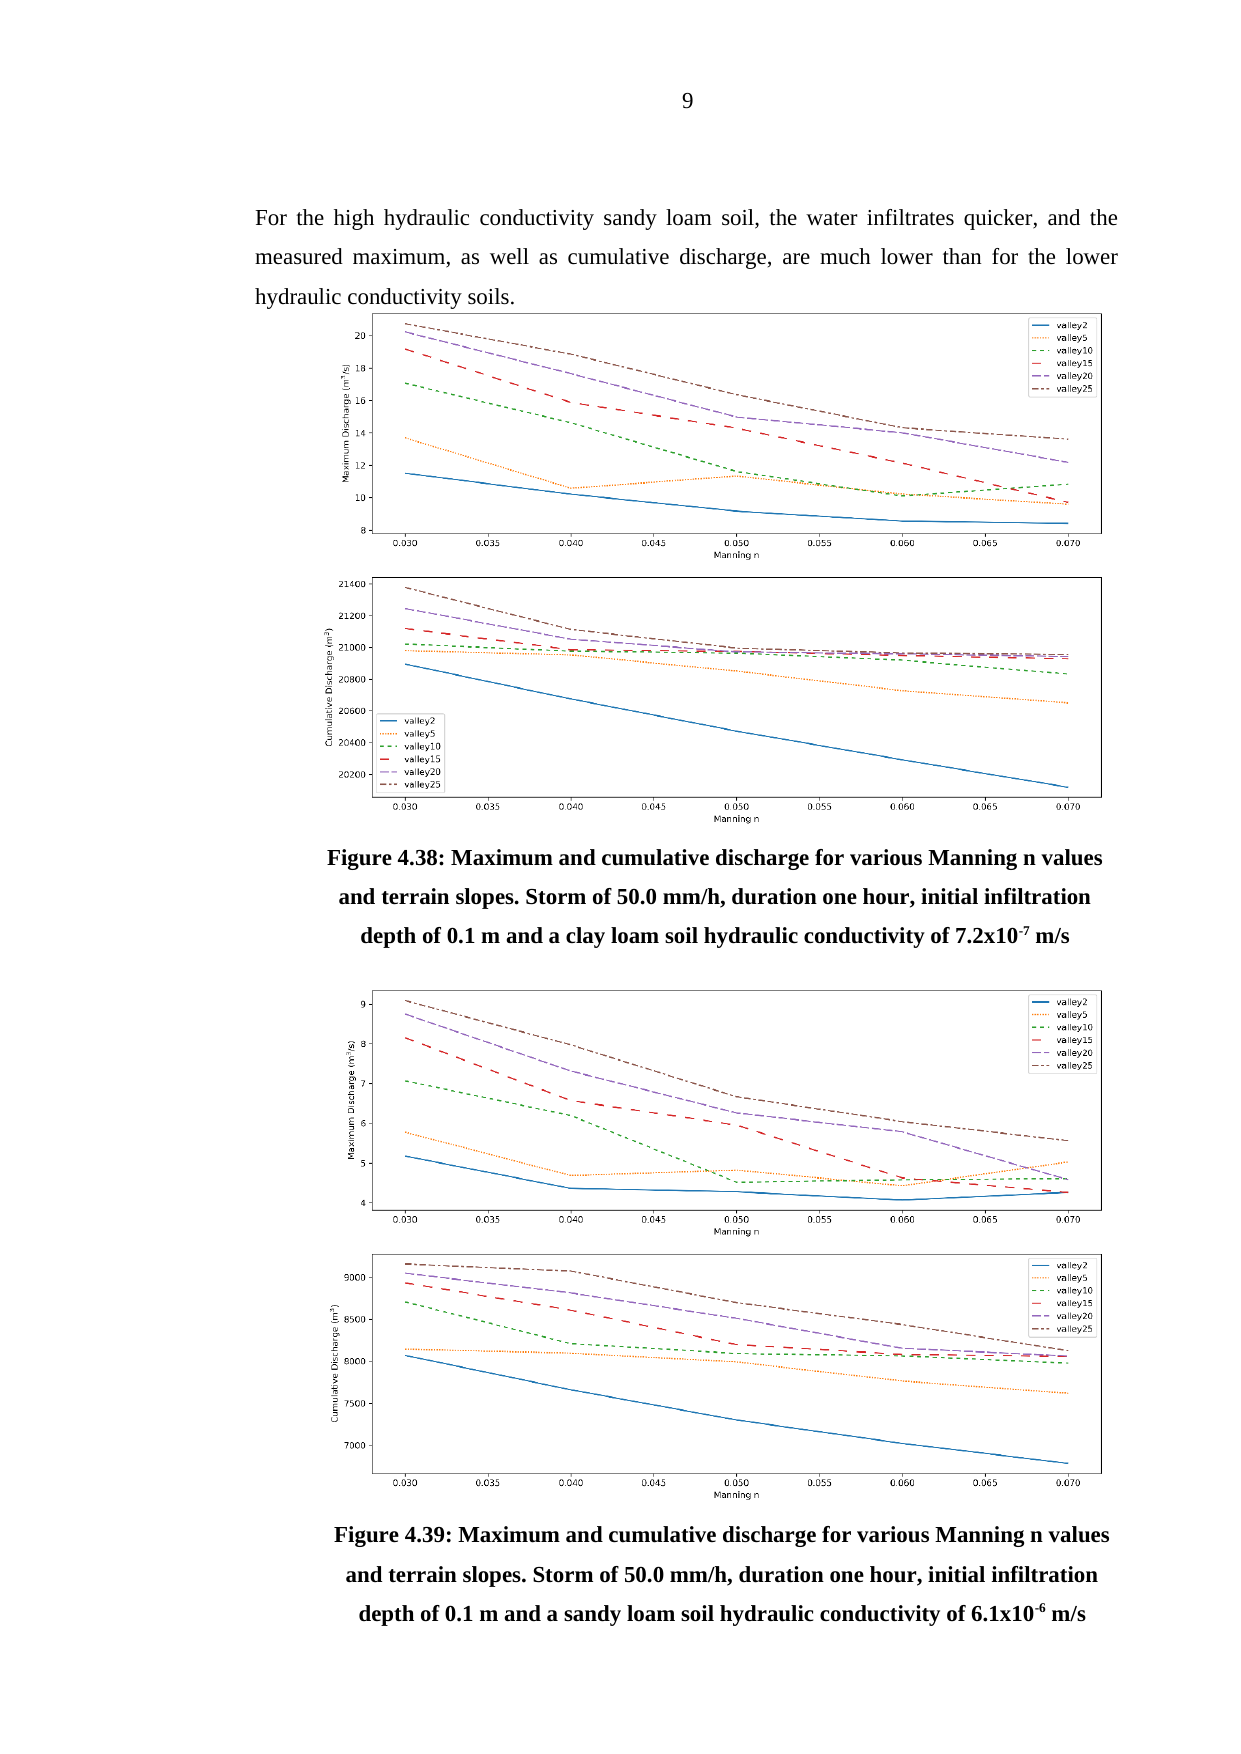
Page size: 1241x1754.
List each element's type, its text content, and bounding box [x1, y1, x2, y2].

picture [254, 304, 1195, 866]
picture [254, 915, 1195, 1542]
text For the high hydraulic conductivity sandy loam soil, the water infiltrates quicker, and the measured maximum, as well as cumulative discharge, are much lower than for the lower hydraulic conductivity soils. [255, 204, 1120, 309]
